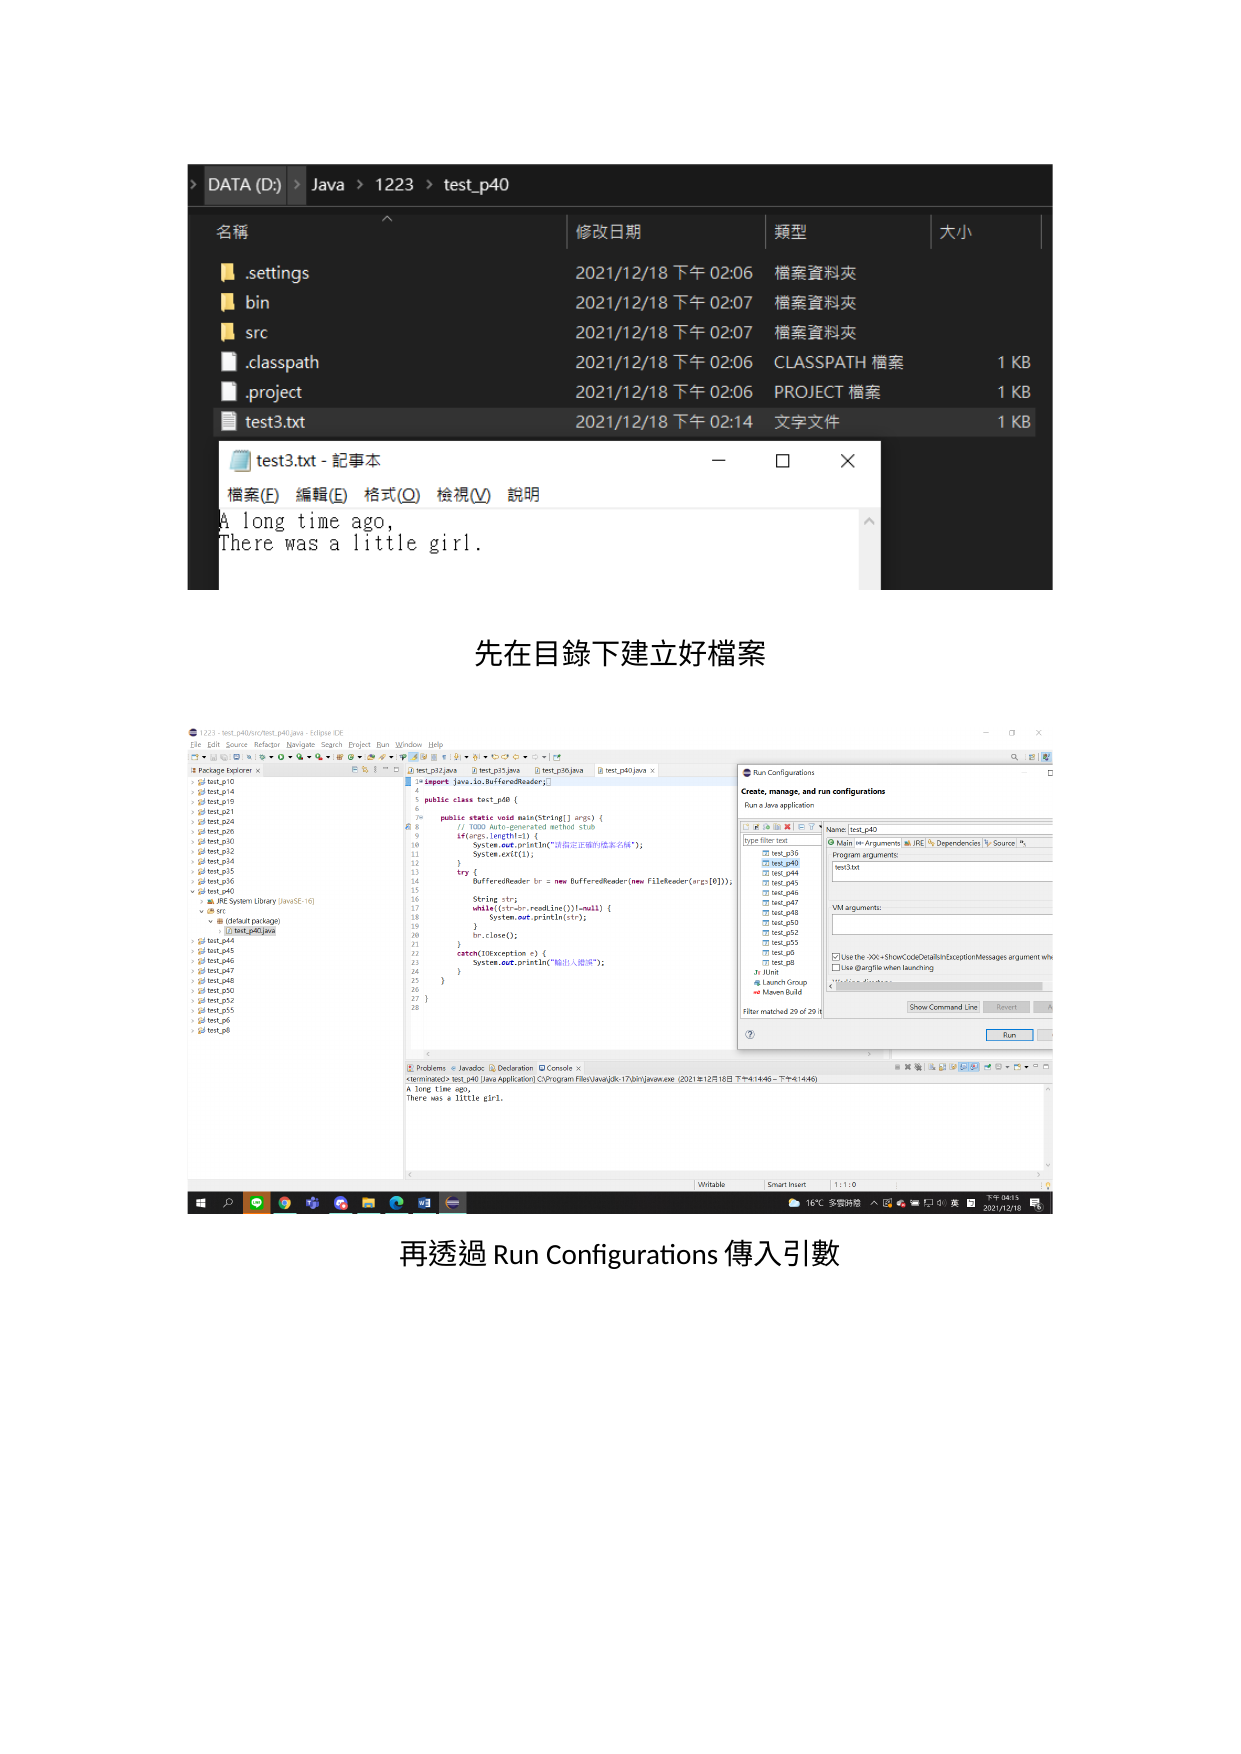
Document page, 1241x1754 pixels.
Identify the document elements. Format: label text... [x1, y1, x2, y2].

text 先在目錄下建立好檔案 [187, 614, 1053, 689]
picture [187, 164, 1053, 590]
picture [187, 727, 1053, 1214]
text 再透過Run Configurations傳入引數 [187, 1214, 1053, 1289]
